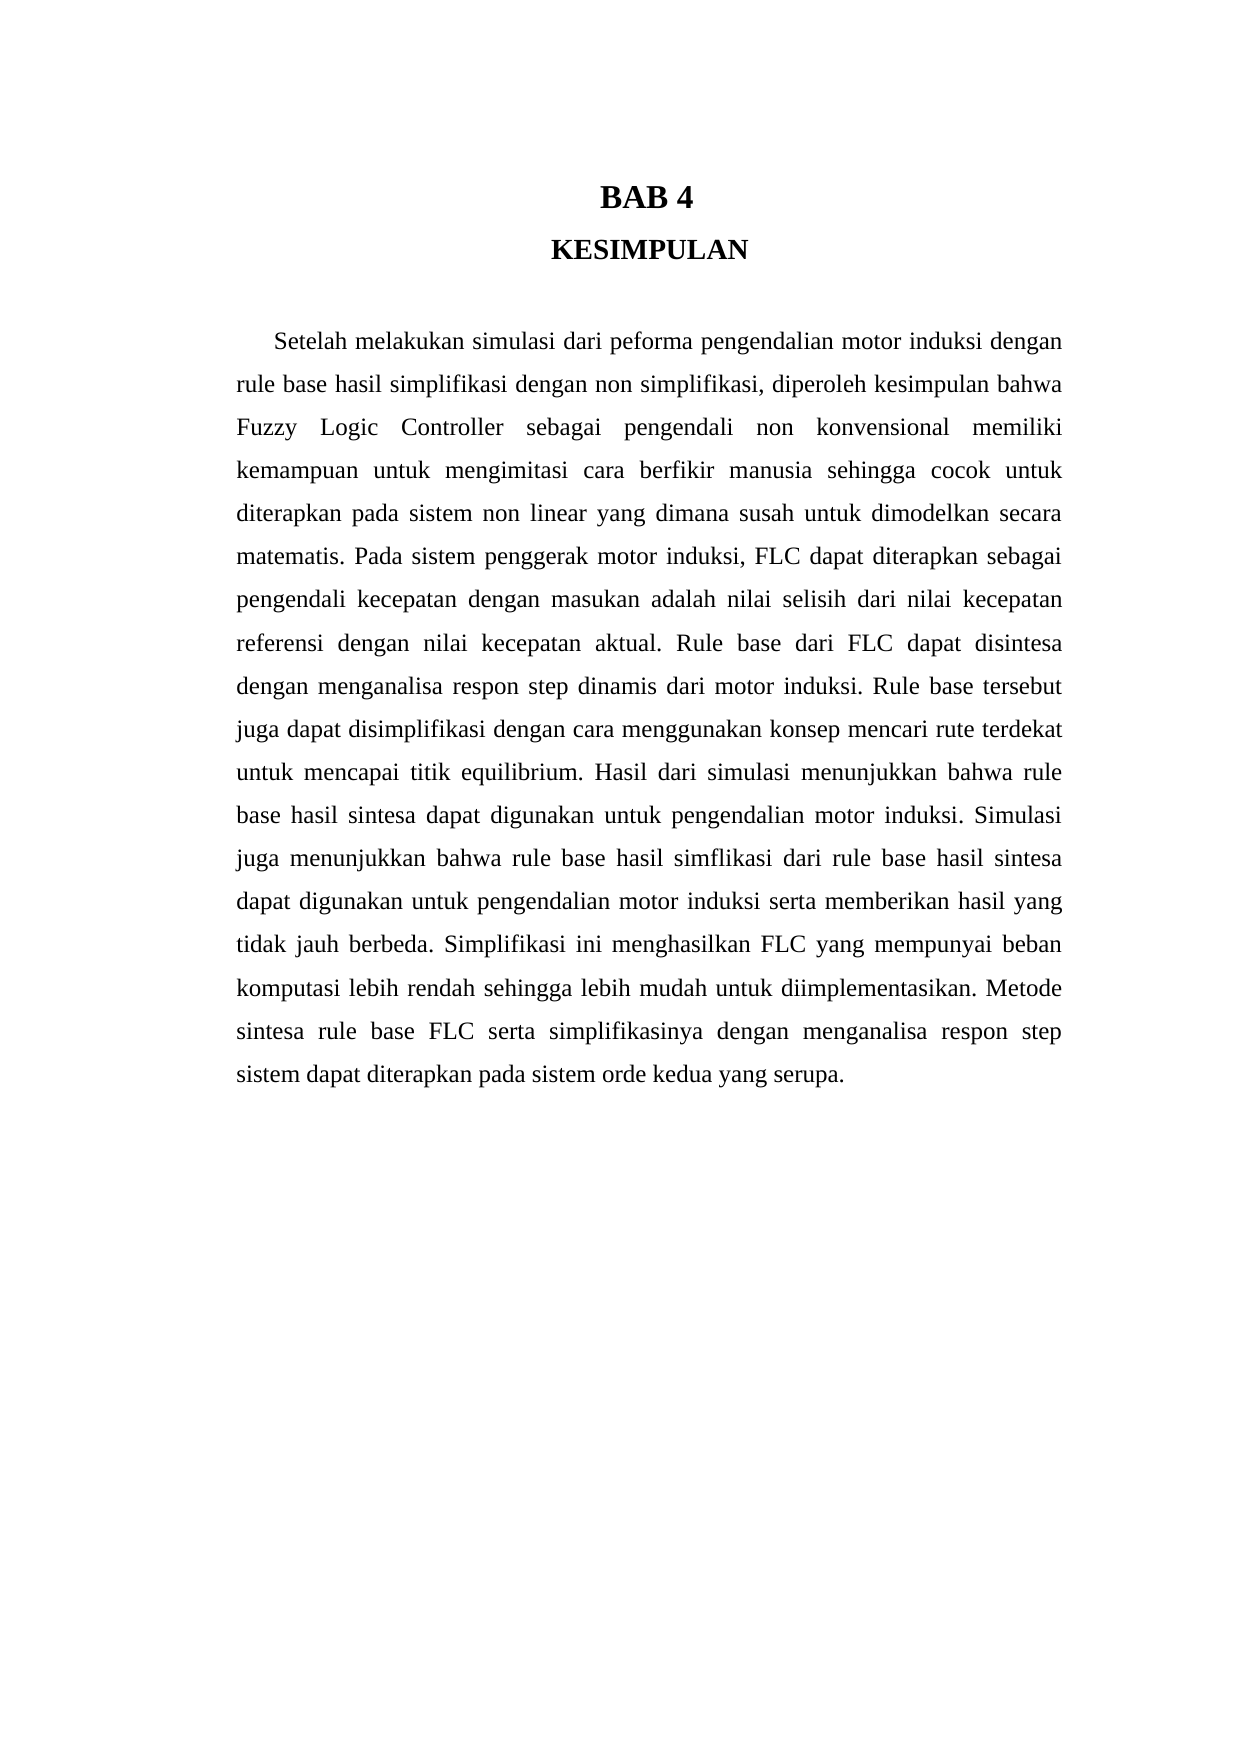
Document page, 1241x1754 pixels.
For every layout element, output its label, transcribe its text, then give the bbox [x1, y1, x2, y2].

subtitle KESIMPULAN [236, 177, 1063, 266]
text Setelah melakukan simulasi dari peforma pengendalian motor induksi dengan rule base hasil simplifikasi dengan non simplifikasi, diperoleh kesimpulan bahwa Fuzzy Logic Controller sebagai pengendali non konvensional memiliki kemampuan untuk mengimitasi cara berfikir manusia sehingga cocok untuk diterapkan pada sistem non linear yang dimana susah untuk dimodelkan secara matematis. Pada sistem penggerak motor induksi, FLC dapat diterapkan sebagai pengendali kecepatan dengan masukan adalah nilai selisih dari nilai kecepatan referensi dengan nilai kecepatan aktual. Rule base dari FLC dapat disintesa dengan menganalisa respon step dinamis dari motor induksi. Rule base tersebut juga dapat disimplifikasi dengan cara menggunakan konsep mencari rute terdekat untuk mencapai titik equilibrium. Hasil dari simulasi menunjukkan bahwa rule base hasil sintesa dapat digunakan untuk pengendalian motor induksi. Simulasi juga menunjukkan bahwa rule base hasil simflikasi dari rule base hasil sintesa dapat digunakan untuk pengendalian motor induksi serta memberikan hasil yang tidak jauh berbeda. Simplifikasi ini menghasilkan FLC yang mempunyai beban komputasi lebih rendah sehingga lebih mudah untuk diimplementasikan. Metode sintesa rule base FLC serta simplifikasinya dengan menganalisa respon step sistem dapat diterapkan pada sistem orde kedua yang serupa. [236, 326, 1063, 1088]
